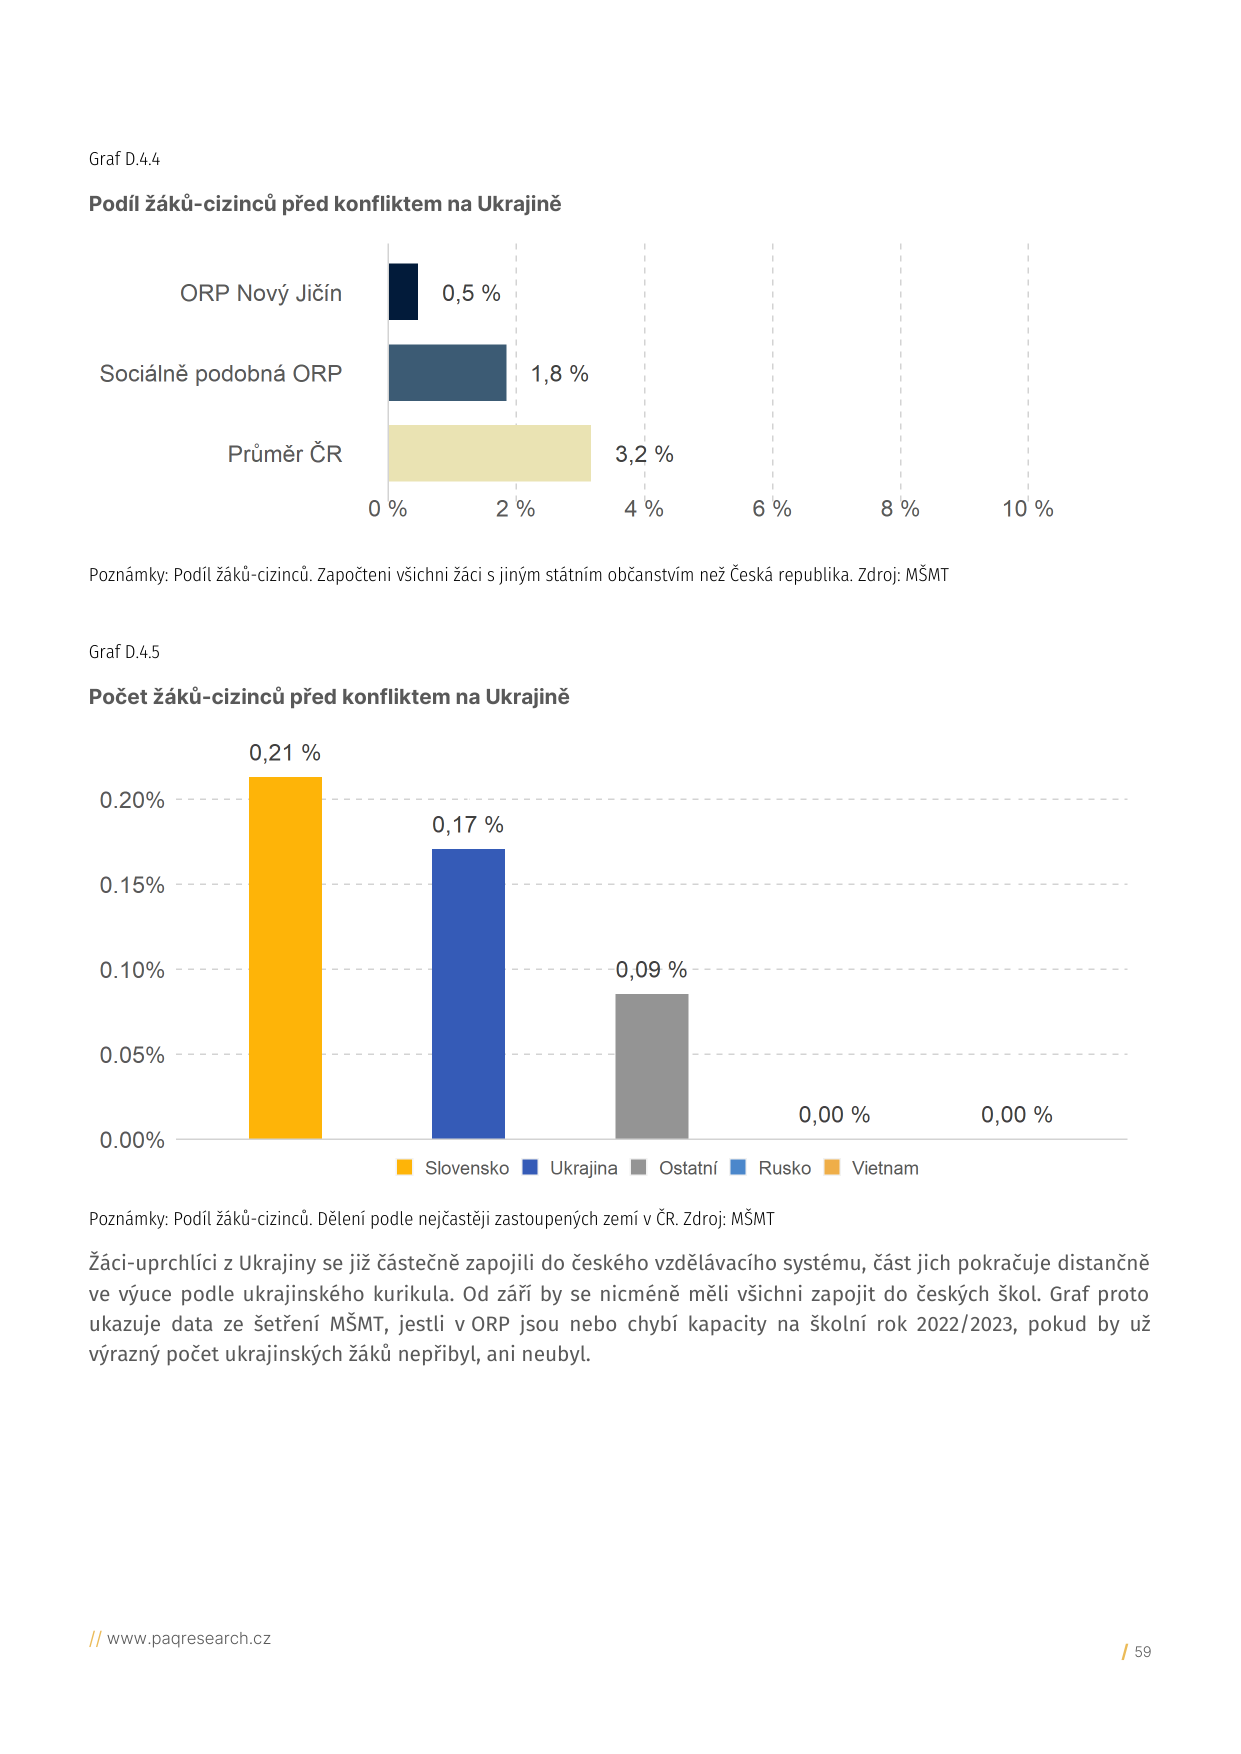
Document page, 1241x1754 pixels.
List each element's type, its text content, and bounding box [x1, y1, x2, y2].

text Počet žáků-cizinců před konfliktem na Ukrajině [89, 679, 1152, 709]
text Graf D.4.5 [89, 641, 1152, 663]
picture [88, 709, 1139, 1191]
text Podíl žáků-cizinců před konfliktem na Ukrajině [89, 186, 1152, 216]
text Žáci-uprchlíci z Ukrajiny se již částečně zapojili do českého vzdělávacího systému, část jich pokračuje distančně ve výuce podle ukrajinského kurikula. Od září by se nicméně měli všichni zapojit do českých škol. Graf proto ukazuje data ze šetření MŠMT, jestli v ORP jsou nebo chybí kapacity na školní rok 2022/2023, pokud by už výrazný počet ukrajinských žáků nepřibyl, ani neubyl. [89, 1246, 1152, 1367]
text Poznámky: Podíl žáků-cizinců. Započteni všichni žáci s jiným státním občanstvím než Česká republika. Zdroj: MŠMT [89, 564, 1152, 587]
text Graf D.4.4 [89, 148, 1152, 170]
text Poznámky: Podíl žáků-cizinců. Dělení podle nejčastěji zastoupených zemí v ČR. Zdroj: MŠMT [89, 1208, 1152, 1230]
picture [88, 216, 1139, 548]
